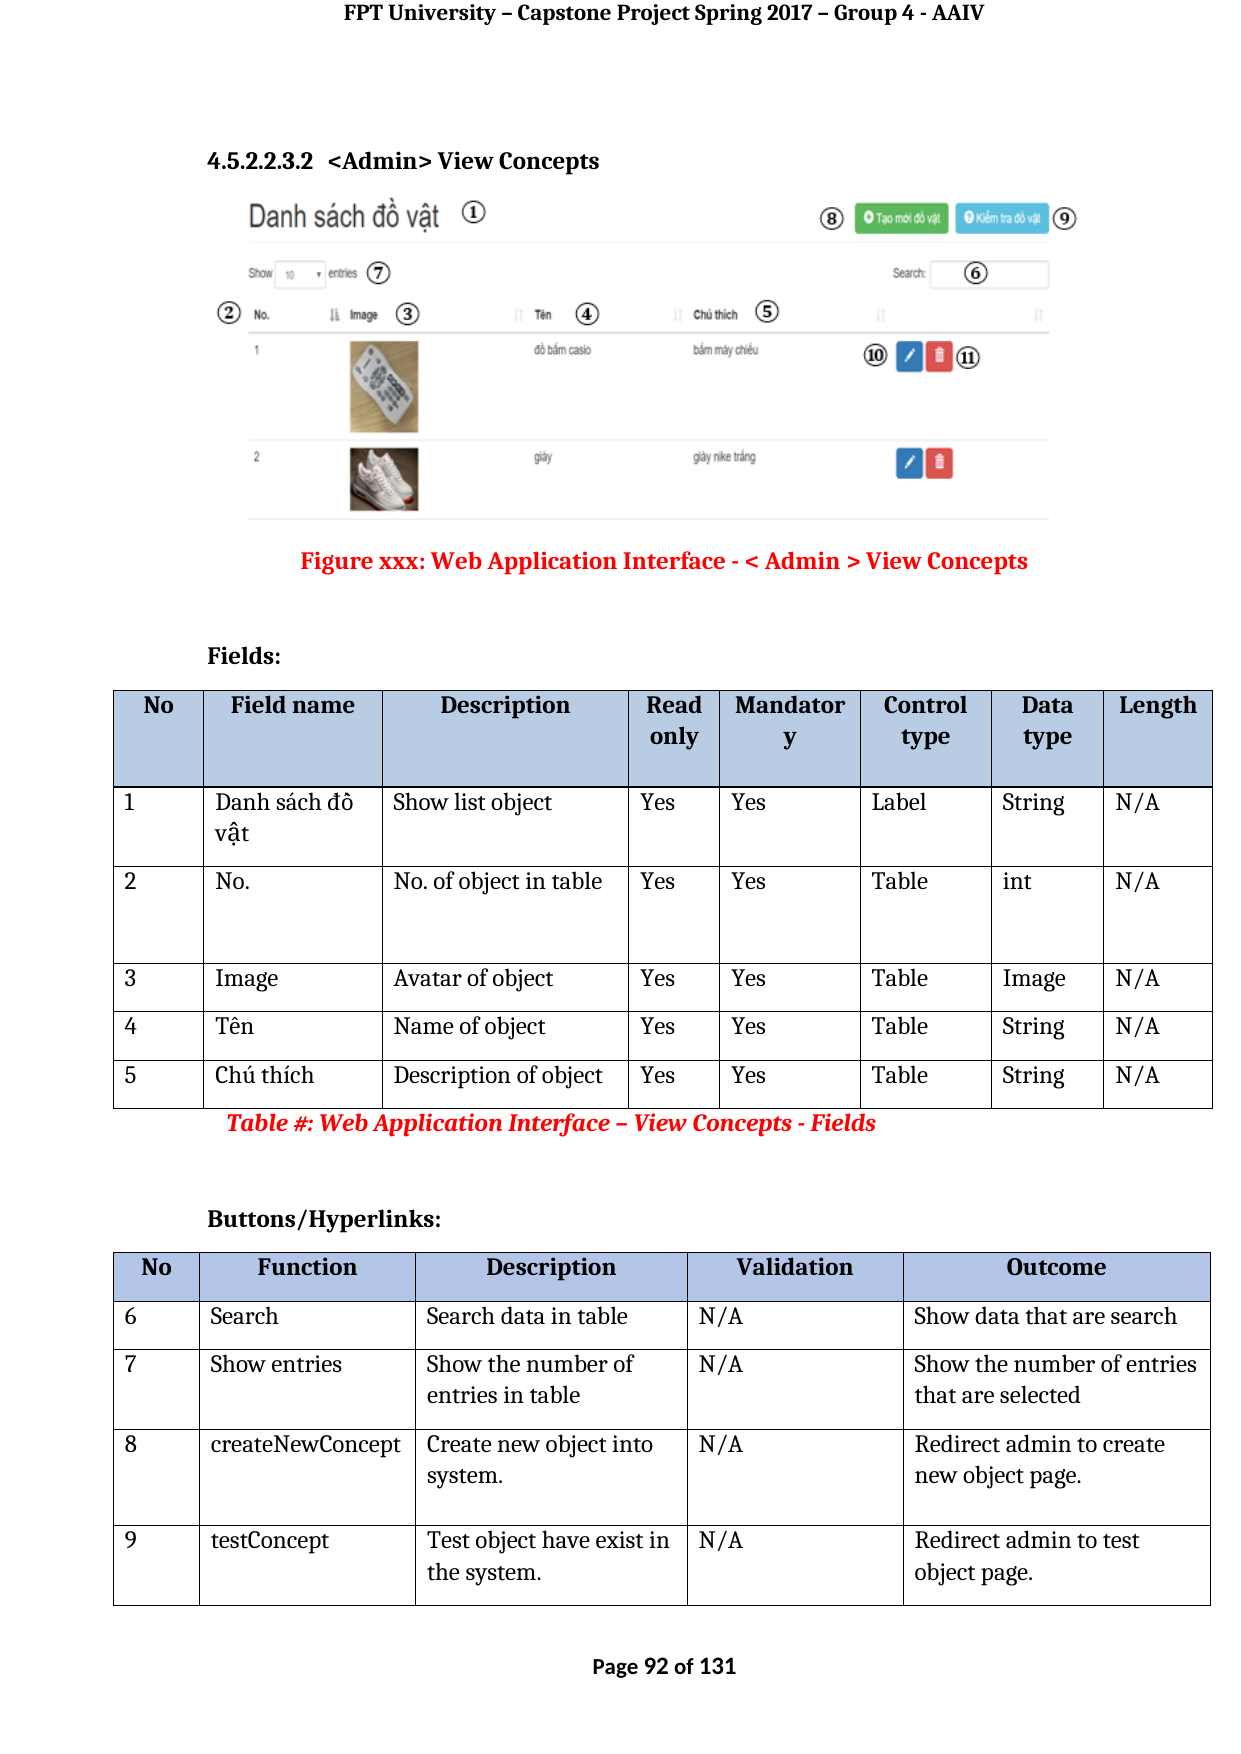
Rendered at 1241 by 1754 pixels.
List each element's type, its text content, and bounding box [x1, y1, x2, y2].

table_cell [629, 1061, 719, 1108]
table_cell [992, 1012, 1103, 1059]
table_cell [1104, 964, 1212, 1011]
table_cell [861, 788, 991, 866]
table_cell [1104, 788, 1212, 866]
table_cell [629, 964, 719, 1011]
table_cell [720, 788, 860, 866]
text Figure xxx: Web Application Interface - < Admin > View Concepts [207, 547, 1122, 576]
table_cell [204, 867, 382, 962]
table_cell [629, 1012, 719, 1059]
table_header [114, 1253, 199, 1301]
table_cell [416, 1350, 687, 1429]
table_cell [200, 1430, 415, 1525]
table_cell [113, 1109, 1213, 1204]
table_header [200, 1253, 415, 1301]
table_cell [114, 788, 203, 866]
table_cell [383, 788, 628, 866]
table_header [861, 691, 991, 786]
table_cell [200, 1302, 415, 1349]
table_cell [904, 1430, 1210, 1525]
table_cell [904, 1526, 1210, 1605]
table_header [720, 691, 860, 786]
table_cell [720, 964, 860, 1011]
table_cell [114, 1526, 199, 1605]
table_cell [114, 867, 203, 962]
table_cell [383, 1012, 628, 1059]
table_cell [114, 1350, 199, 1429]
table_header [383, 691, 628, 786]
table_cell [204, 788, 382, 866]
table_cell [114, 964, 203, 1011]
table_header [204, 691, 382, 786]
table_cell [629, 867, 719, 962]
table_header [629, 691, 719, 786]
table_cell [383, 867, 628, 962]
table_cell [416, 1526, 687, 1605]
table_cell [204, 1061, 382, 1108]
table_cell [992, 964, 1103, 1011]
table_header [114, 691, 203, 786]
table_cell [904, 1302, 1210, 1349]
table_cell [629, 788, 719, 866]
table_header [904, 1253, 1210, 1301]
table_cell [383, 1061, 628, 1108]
text Buttons/Hyperlinks: [207, 1204, 1122, 1233]
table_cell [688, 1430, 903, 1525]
text Fields: [207, 642, 1122, 671]
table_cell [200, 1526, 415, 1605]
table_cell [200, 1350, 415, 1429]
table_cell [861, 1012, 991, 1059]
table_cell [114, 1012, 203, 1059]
picture [207, 178, 1122, 528]
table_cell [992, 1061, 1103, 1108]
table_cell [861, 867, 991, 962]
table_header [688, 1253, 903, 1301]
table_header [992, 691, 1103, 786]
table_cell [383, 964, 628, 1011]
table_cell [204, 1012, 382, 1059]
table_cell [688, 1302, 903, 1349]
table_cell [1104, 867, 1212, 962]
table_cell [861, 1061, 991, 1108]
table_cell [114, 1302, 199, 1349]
subtitle <Admin> View Concepts [207, 147, 1122, 176]
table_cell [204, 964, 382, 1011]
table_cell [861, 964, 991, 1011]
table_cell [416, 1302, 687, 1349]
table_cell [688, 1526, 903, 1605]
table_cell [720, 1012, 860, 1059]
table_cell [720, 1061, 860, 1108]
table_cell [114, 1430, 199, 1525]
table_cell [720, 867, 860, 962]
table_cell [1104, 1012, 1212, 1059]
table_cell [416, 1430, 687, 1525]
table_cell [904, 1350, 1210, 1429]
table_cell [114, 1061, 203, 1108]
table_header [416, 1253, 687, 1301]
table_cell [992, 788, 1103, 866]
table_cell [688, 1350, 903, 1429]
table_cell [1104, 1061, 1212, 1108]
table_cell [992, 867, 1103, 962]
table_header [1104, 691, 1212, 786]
